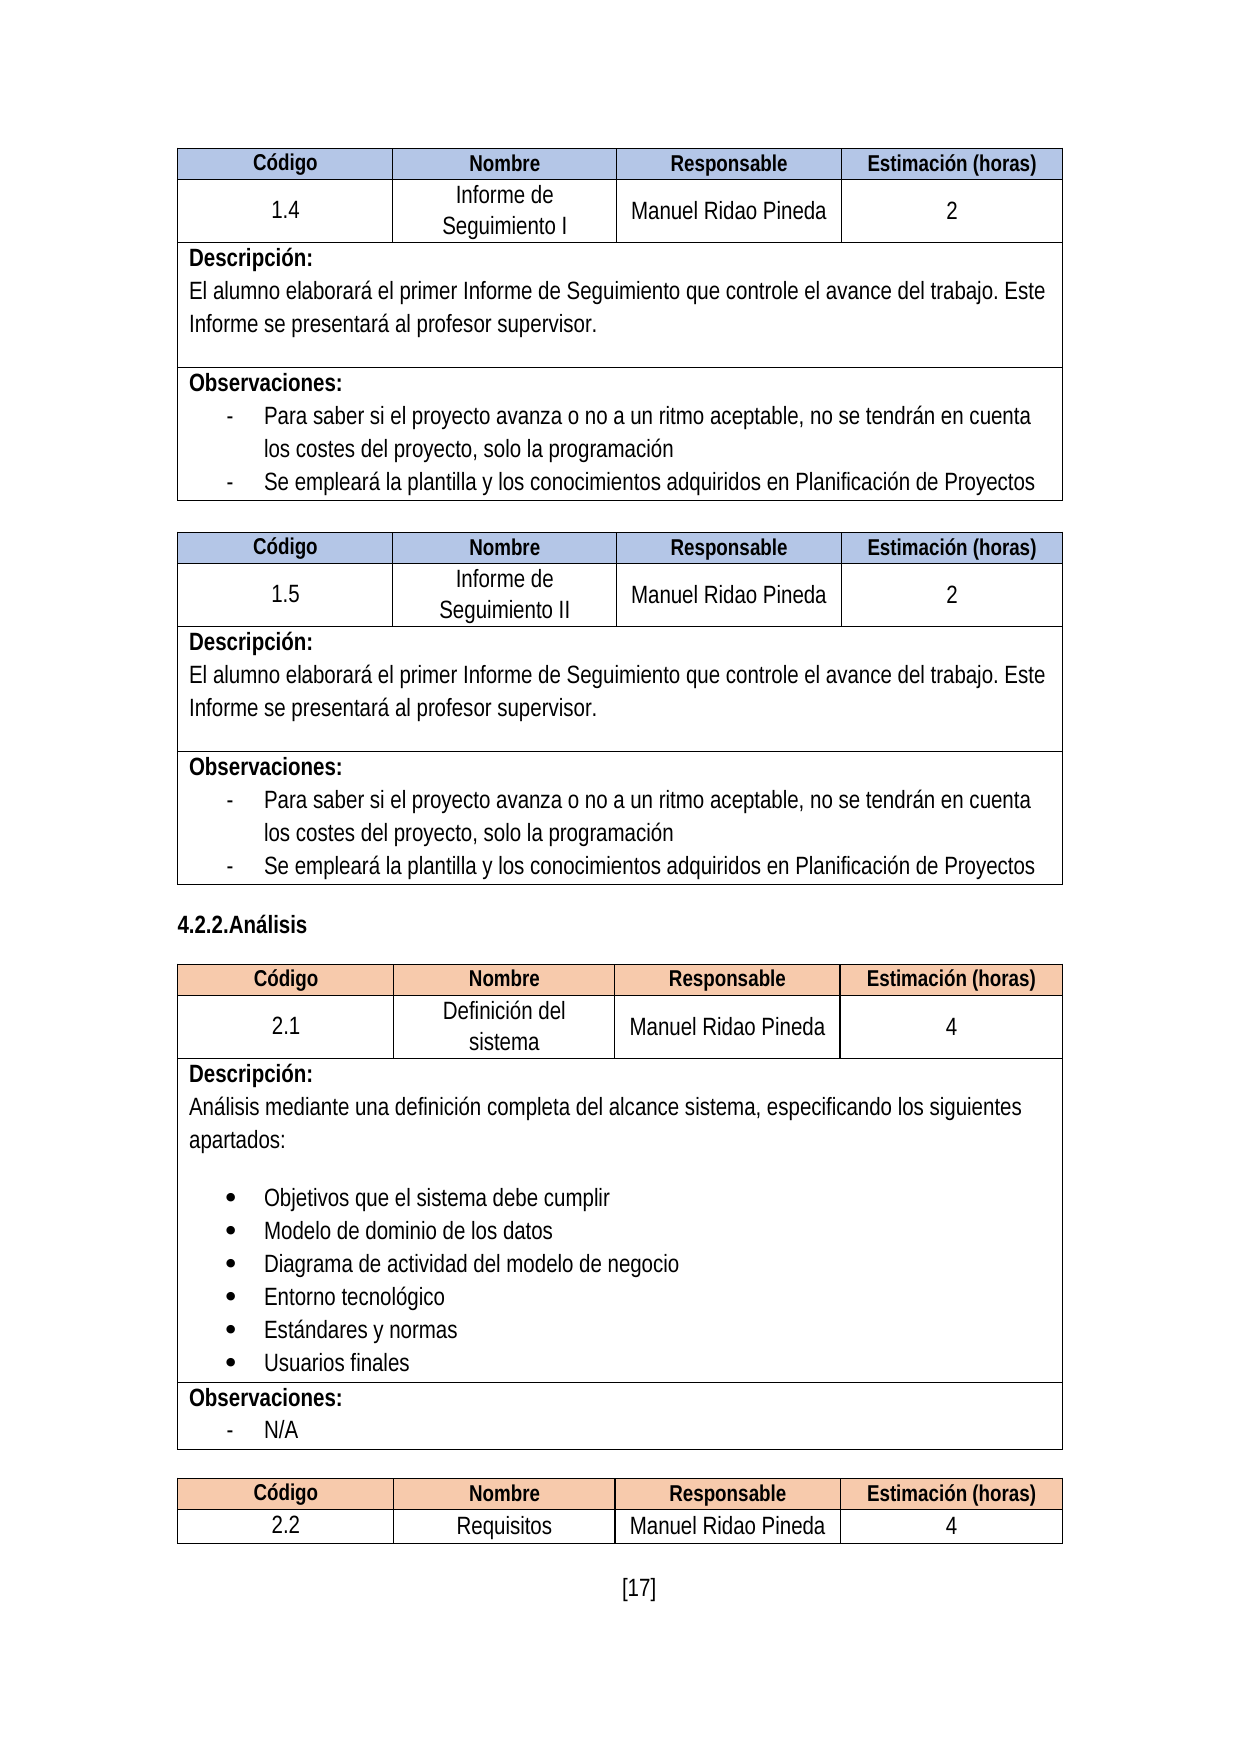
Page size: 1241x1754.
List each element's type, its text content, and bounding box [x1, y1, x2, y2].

table_cell 2 [842, 180, 1062, 242]
table_cell Manuel Ridao Pineda [617, 180, 841, 242]
table_header Nombre [393, 149, 616, 179]
table_cell 4 [841, 996, 1062, 1058]
subtitle Análisis [177, 910, 1063, 938]
table_cell Informe de Seguimiento II [393, 564, 616, 626]
table_cell 2.1 [178, 996, 393, 1058]
table_header Código [178, 149, 392, 179]
table_header Código [178, 965, 393, 995]
table_header Estimación (horas) [842, 533, 1062, 563]
table_header Código [178, 533, 392, 563]
table_cell Descripción: El alumno elaborará el primer Informe de Seguimiento que controle el avance del trabajo. Este Informe se presentará al profesor supervisor. [178, 243, 1062, 367]
table_cell Definición del sistema [394, 996, 614, 1058]
table_cell Manuel Ridao Pineda [616, 1510, 840, 1543]
table_header Estimación (horas) [842, 149, 1062, 179]
table_header Responsable [616, 1479, 840, 1509]
table_header Responsable [615, 965, 839, 995]
table_cell Requisitos [394, 1510, 614, 1543]
table_cell Observaciones: Para saber si el proyecto avanza o no a un ritmo aceptable, no se tendrán en cuenta los costes del proyecto, solo la programación Se empleará la plantilla y los conocimientos adquiridos en Planificación de Proyectos [178, 368, 1062, 500]
table_cell Descripción: Análisis mediante una definición completa del alcance sistema, especificando los siguientes apartados: Objetivos que el sistema debe cumplir Modelo de dominio de los datos Diagrama de actividad del modelo de negocio Entorno tecnológico Estándares y normas Usuarios finales [178, 1059, 1062, 1382]
table_header Código [178, 1479, 393, 1509]
table_cell Descripción: El alumno elaborará el primer Informe de Seguimiento que controle el avance del trabajo. Este Informe se presentará al profesor supervisor. [178, 627, 1062, 751]
table_cell 2 [842, 564, 1062, 626]
table_header Estimación (horas) [841, 1479, 1062, 1509]
table_header Responsable [617, 533, 841, 563]
table_cell 1.5 [178, 564, 392, 626]
table_cell Informe de Seguimiento I [393, 180, 616, 242]
table_header Responsable [617, 149, 841, 179]
table_header Nombre [393, 533, 616, 563]
table_header Nombre [394, 965, 614, 995]
table_cell Observaciones: N/A [178, 1383, 1062, 1448]
table_cell Observaciones: Para saber si el proyecto avanza o no a un ritmo aceptable, no se tendrán en cuenta los costes del proyecto, solo la programación Se empleará la plantilla y los conocimientos adquiridos en Planificación de Proyectos [178, 752, 1062, 884]
table_header Estimación (horas) [841, 965, 1062, 995]
table_cell 2.2 [178, 1510, 393, 1543]
table_cell 1.4 [178, 180, 392, 242]
table_cell Manuel Ridao Pineda [615, 996, 839, 1058]
table_header Nombre [394, 1479, 614, 1509]
table_cell 4 [841, 1510, 1062, 1543]
table_cell Manuel Ridao Pineda [617, 564, 841, 626]
